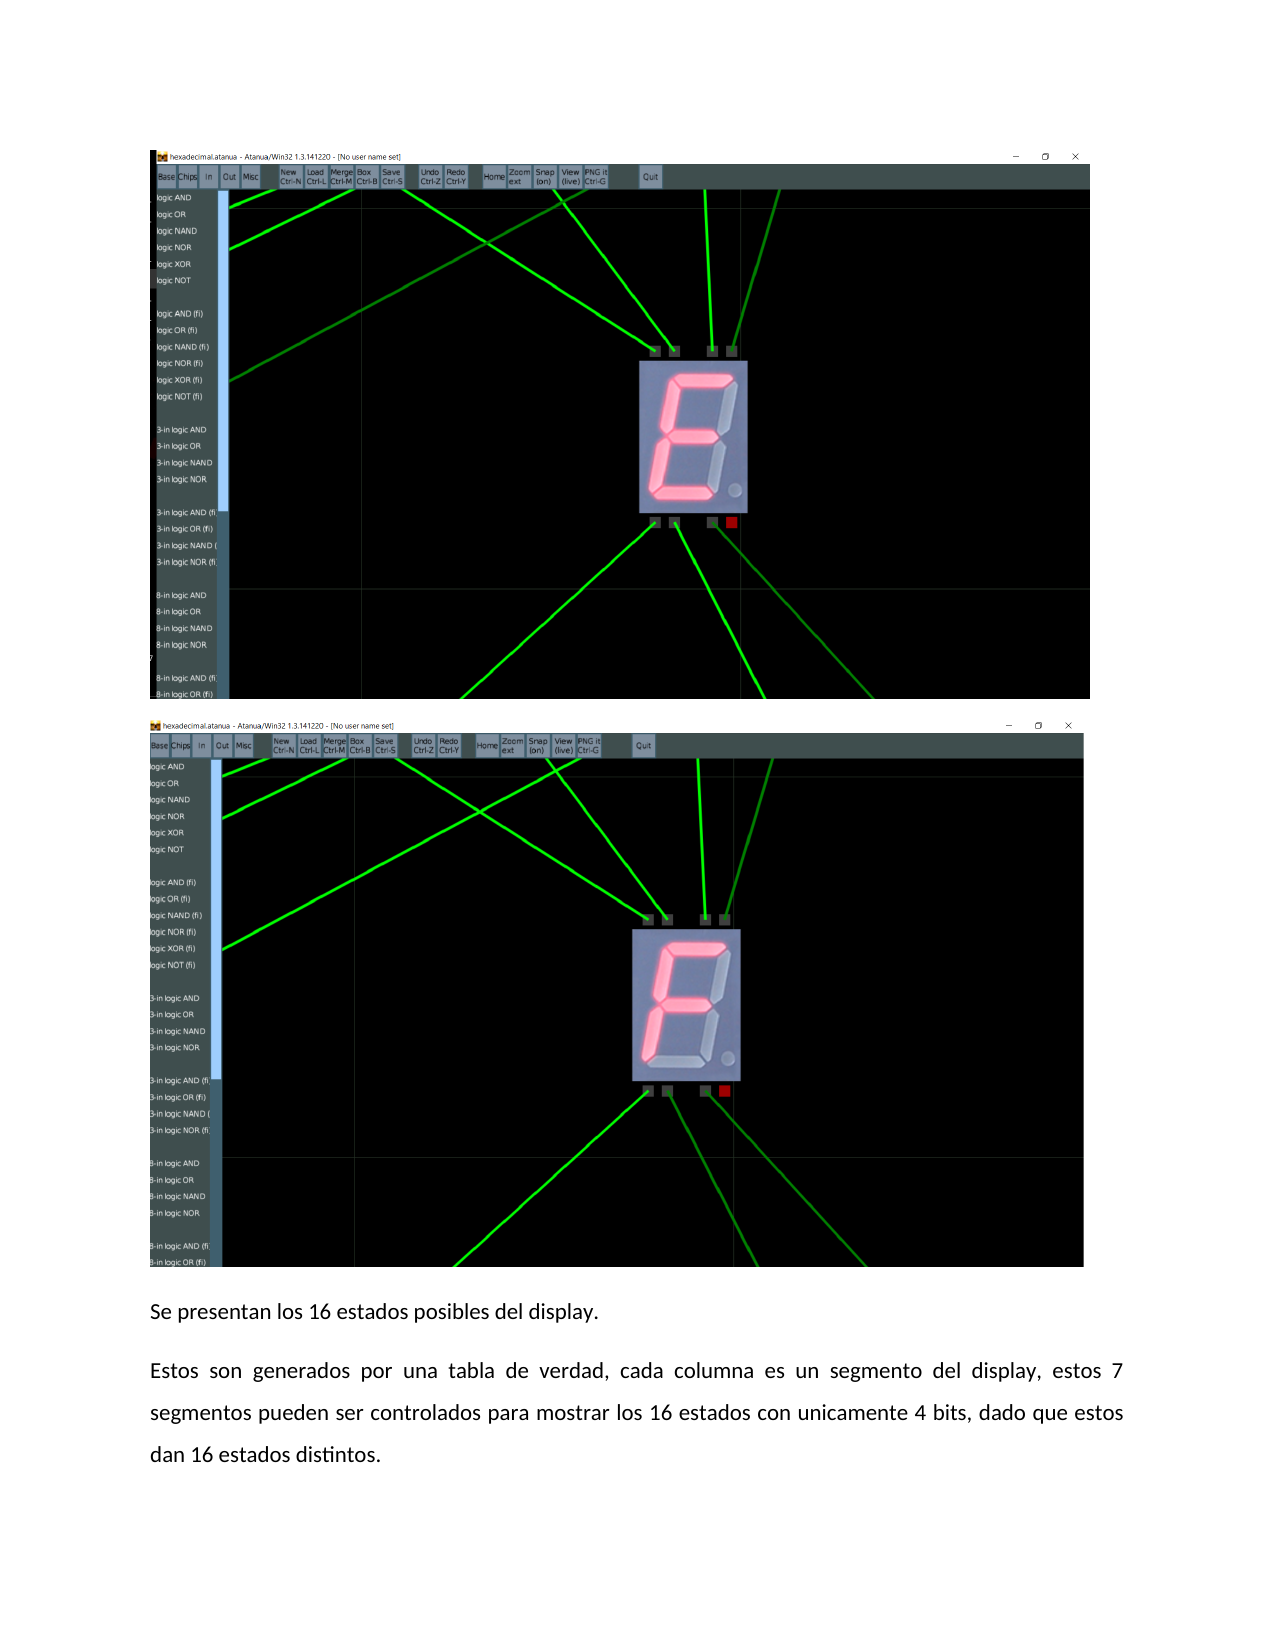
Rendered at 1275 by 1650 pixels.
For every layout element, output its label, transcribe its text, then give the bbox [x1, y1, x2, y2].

picture [150, 718, 1084, 1267]
text Estos son generados por una tabla de verdad, cada columna es un segmento del display, estos 7 segmentos pueden ser controlados para mostrar los 16 estados con unicamente 4 bits, dado que estos dan 16 estados distintos. [150, 1356, 1125, 1468]
picture [150, 150, 1090, 699]
text Se presentan los 16 estados posibles del display. [150, 1297, 1125, 1325]
